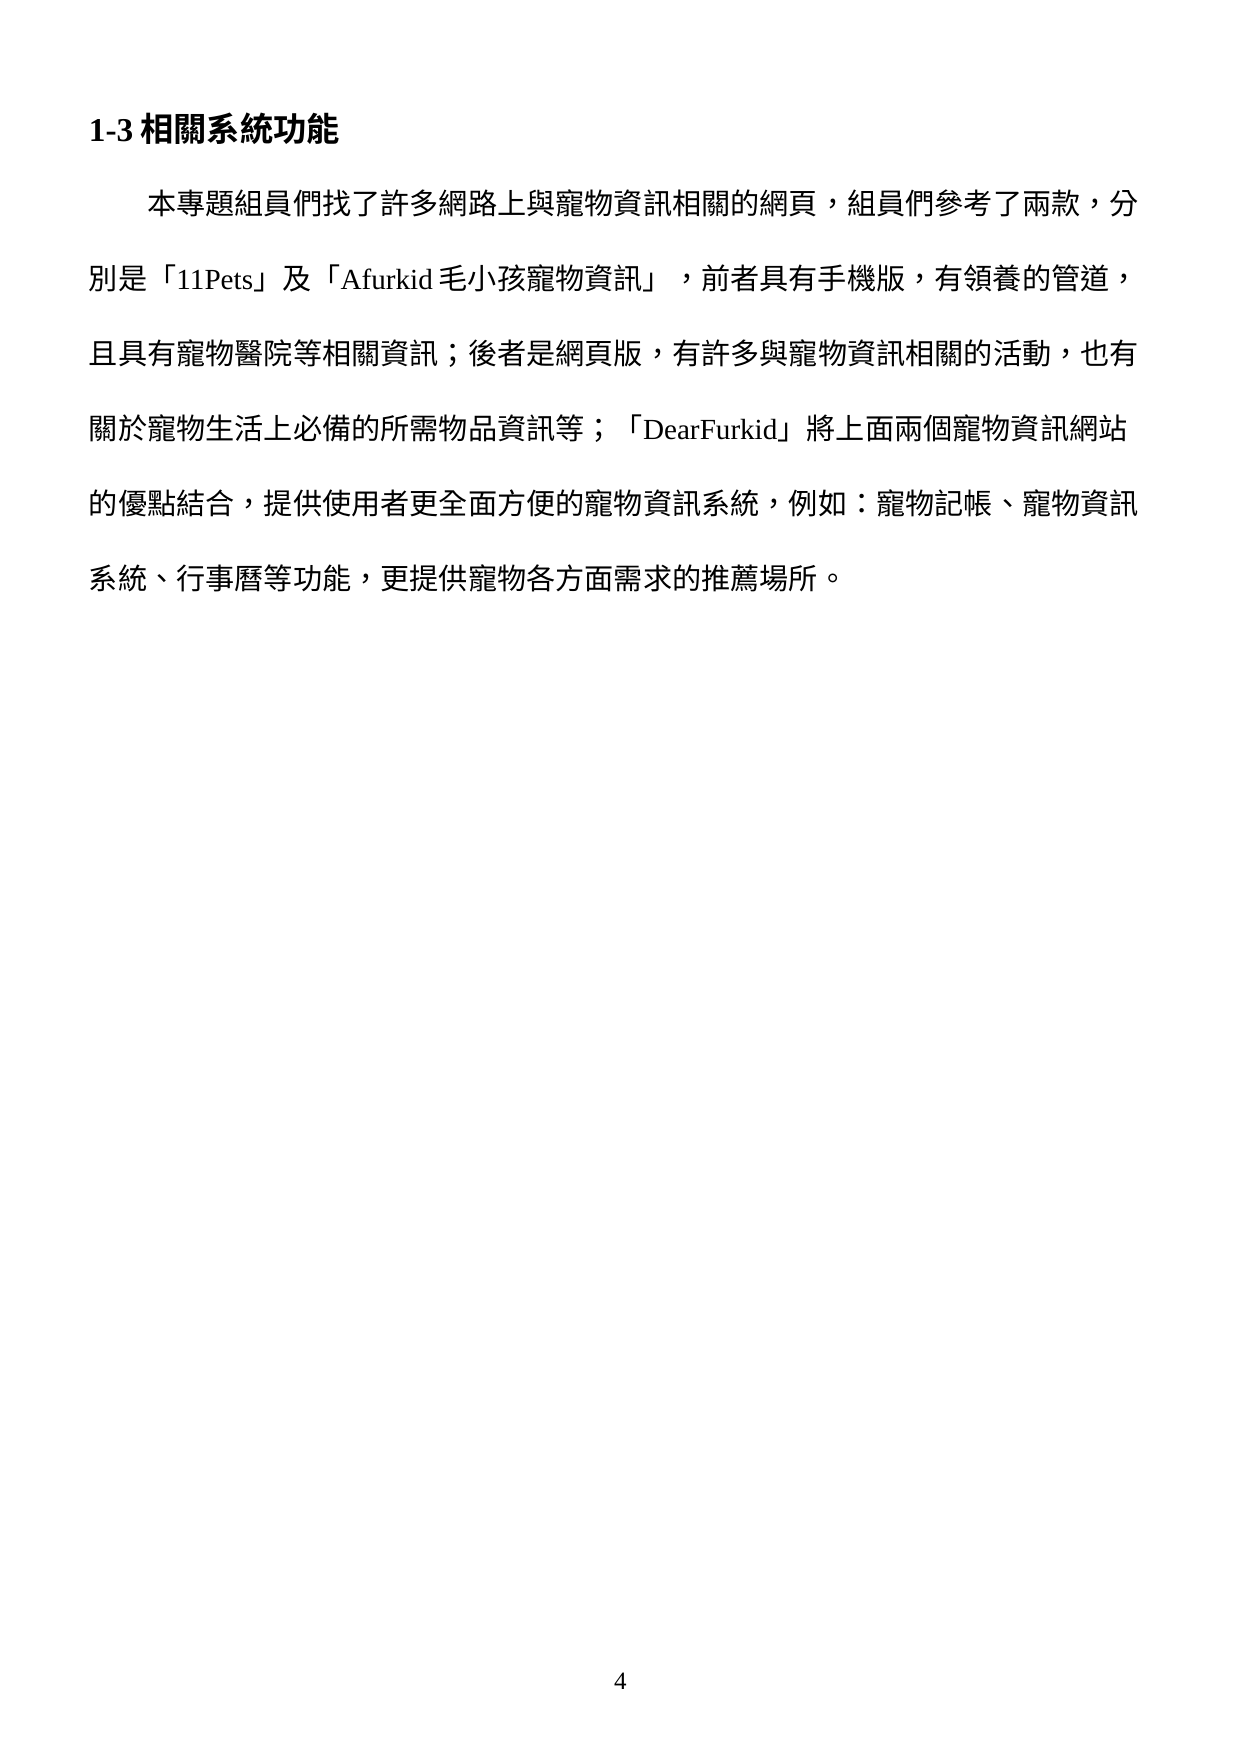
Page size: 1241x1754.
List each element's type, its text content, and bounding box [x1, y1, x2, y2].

text 本專題組員們找了許多網路上與寵物資訊相關的網頁，組員們參考了兩款，分別是「11Pets」及「Afurkid毛小孩寵物資訊」，前者具有手機版，有領養的管道，且具有寵物醫院等相關資訊；後者是網頁版，有許多與寵物資訊相關的活動，也有關於寵物生活上必備的所需物品資訊等；「DearFurkid」將上面兩個寵物資訊網站的優點結合，提供使用者更全面方便的寵物資訊系統，例如：寵物記帳、寵物資訊系統、行事曆等功能，更提供寵物各方面需求的推薦場所。 [89, 164, 1152, 614]
text 1-3相關系統功能 [89, 89, 1152, 164]
